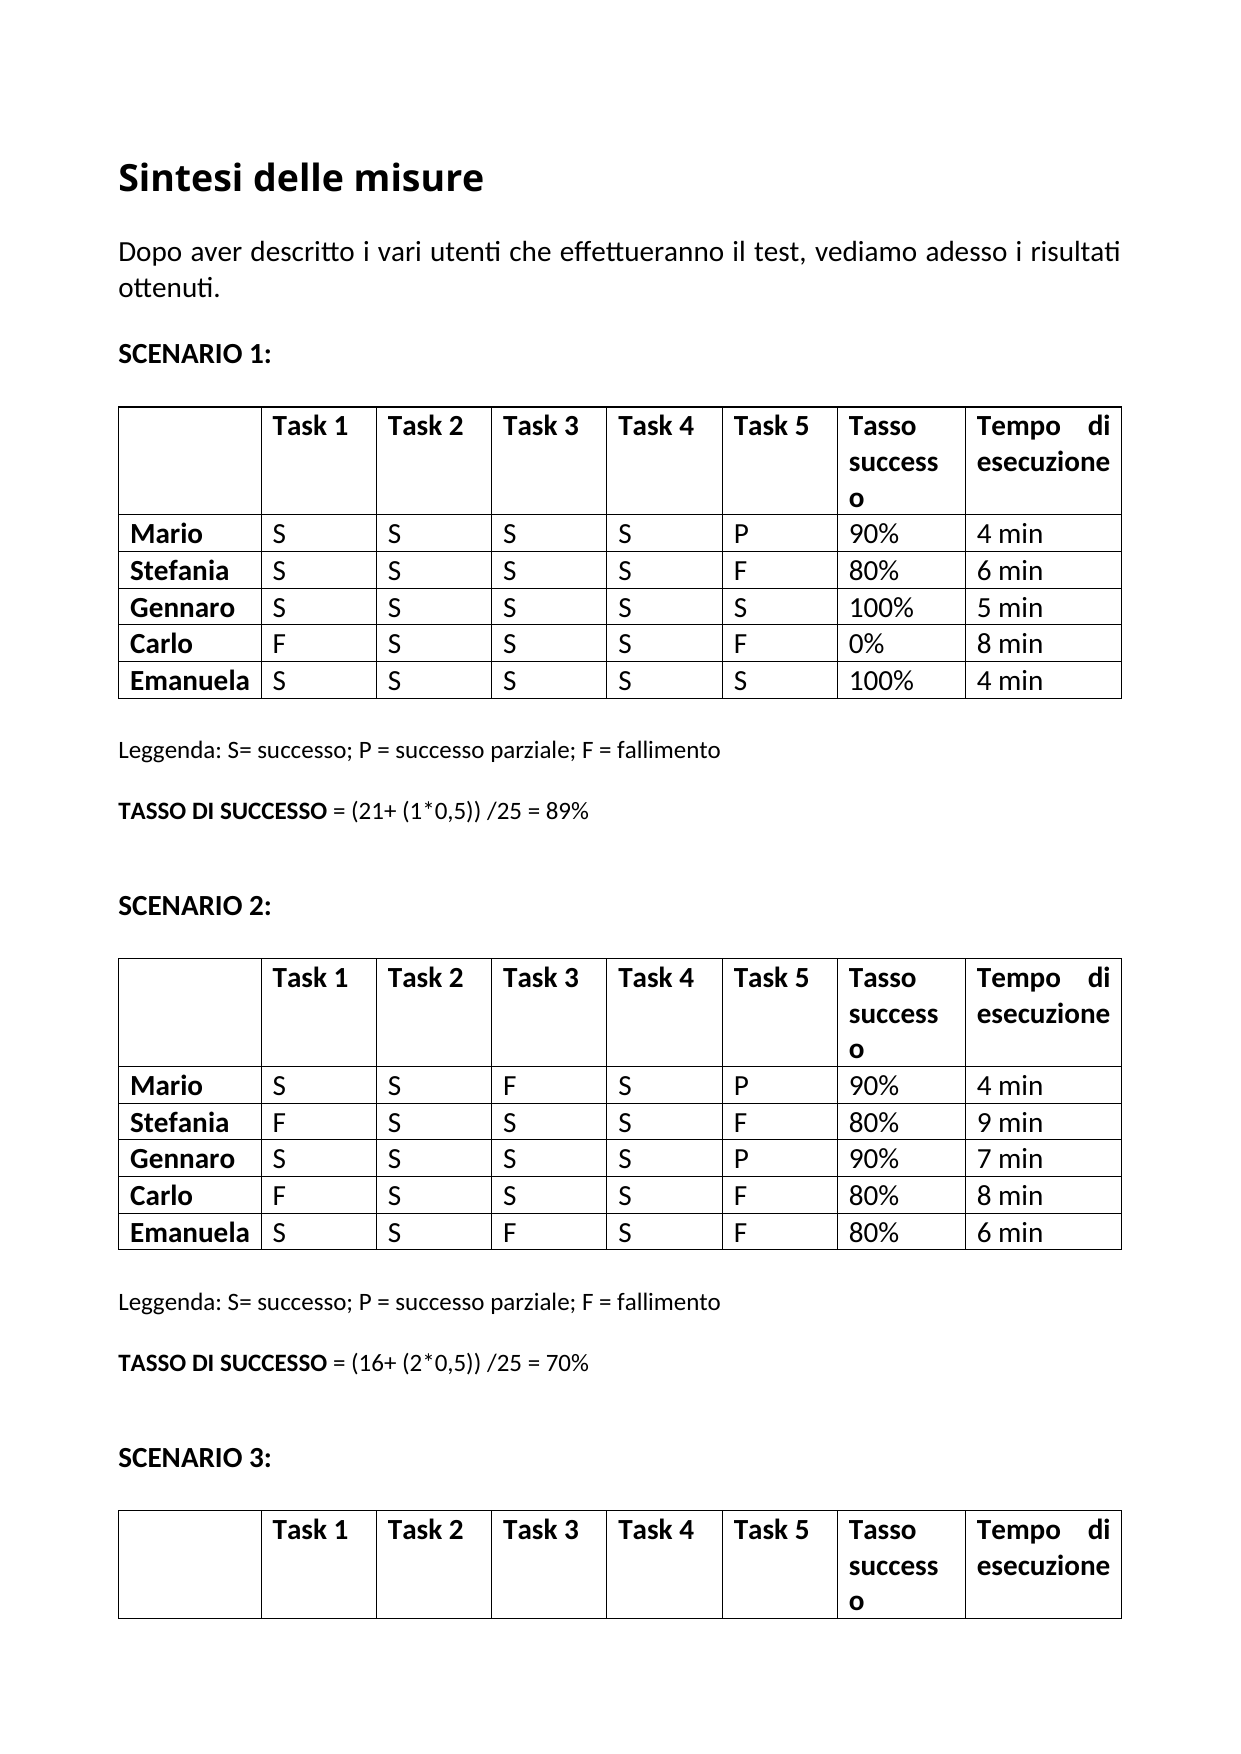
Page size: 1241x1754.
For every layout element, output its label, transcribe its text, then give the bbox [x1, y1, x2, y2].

table_cell S [492, 1140, 606, 1176]
table_cell S [377, 589, 491, 624]
table_cell 7 min [966, 1140, 1121, 1176]
table_cell S [607, 1067, 722, 1103]
table_cell F [723, 625, 837, 661]
table_header Task 2 [377, 1511, 491, 1618]
table_header [119, 408, 261, 514]
table_cell S [492, 589, 606, 624]
table_header Task 5 [723, 959, 837, 1066]
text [118, 1286, 1122, 1317]
table_header Task 3 [492, 959, 606, 1066]
table_header Tasso successo [838, 408, 965, 514]
table_cell S [262, 1214, 376, 1249]
table_cell 80% [838, 552, 965, 588]
table_cell S [377, 662, 491, 698]
table_cell 4 min [966, 662, 1121, 698]
table_cell 5 min [966, 589, 1121, 624]
table_cell S [377, 515, 491, 551]
text Dopo aver descritto i vari utenti che effettueranno il test, vediamo adesso i risultati ottenuti. [118, 233, 1122, 304]
table_cell S [607, 1177, 722, 1213]
table_cell 4 min [966, 515, 1121, 551]
table_header Task 2 [377, 959, 491, 1066]
table_cell S [377, 552, 491, 588]
table_cell Emanuela [119, 662, 261, 698]
table_cell 9 min [966, 1104, 1121, 1139]
table_cell Mario [119, 1067, 261, 1103]
table_header [119, 1511, 261, 1618]
table_cell S [492, 625, 606, 661]
table_cell F [723, 1104, 837, 1139]
table_header Task 5 [723, 408, 837, 514]
table_cell Mario [119, 515, 261, 551]
subtitle Sintesi delle misure [118, 152, 1122, 203]
table_cell S [377, 1140, 491, 1176]
table_cell Gennaro [119, 1140, 261, 1176]
table_cell 0% [838, 625, 965, 661]
table_header Task 4 [607, 1511, 722, 1618]
table_cell F [723, 1214, 837, 1249]
text TASSO DI SUCCESSO = (16+ (2*0,5)) /25 = 70% [118, 1347, 1122, 1378]
table_cell S [377, 1104, 491, 1139]
table_header [119, 959, 261, 1066]
table_cell 8 min [966, 1177, 1121, 1213]
table_cell Emanuela [119, 1214, 261, 1249]
table_cell S [262, 1140, 376, 1176]
table_cell S [492, 1177, 606, 1213]
table_cell S [262, 589, 376, 624]
table_cell 80% [838, 1177, 965, 1213]
table_header Task 1 [262, 959, 376, 1066]
table_cell P [723, 1067, 837, 1103]
table_cell Stefania [119, 1104, 261, 1139]
table_cell S [377, 1214, 491, 1249]
table_cell S [607, 515, 722, 551]
table_cell S [723, 589, 837, 624]
table_cell S [377, 1177, 491, 1213]
table_cell S [492, 662, 606, 698]
table_cell S [723, 662, 837, 698]
table_cell S [607, 1104, 722, 1139]
table_header Task 1 [262, 408, 376, 514]
table_cell S [377, 625, 491, 661]
table_cell S [607, 552, 722, 588]
table_cell S [607, 1140, 722, 1176]
table_header Tempo di esecuzione [966, 959, 1121, 1066]
text Leggenda: S= successo; P = successo parziale; F = fallimento [118, 734, 1122, 765]
table_cell 80% [838, 1214, 965, 1249]
table_header Tasso successo [838, 1511, 965, 1618]
table_header Tempo di esecuzione [966, 408, 1121, 514]
table_cell 90% [838, 1067, 965, 1103]
table_cell Gennaro [119, 589, 261, 624]
table_cell 4 min [966, 1067, 1121, 1103]
table_header Task 5 [723, 1511, 837, 1618]
table_header Tempo di esecuzione [966, 1511, 1121, 1618]
table_cell F [262, 625, 376, 661]
table_cell S [377, 1067, 491, 1103]
table_cell 6 min [966, 1214, 1121, 1249]
table_cell S [262, 515, 376, 551]
table_cell S [262, 552, 376, 588]
table_cell S [607, 662, 722, 698]
table_cell S [607, 625, 722, 661]
table_cell F [492, 1214, 606, 1249]
table_cell S [492, 1104, 606, 1139]
table_cell F [723, 1177, 837, 1213]
table_header Task 4 [607, 959, 722, 1066]
table_cell Stefania [119, 552, 261, 588]
table_cell P [723, 515, 837, 551]
table_cell S [262, 662, 376, 698]
text SCENARIO 3: [118, 1439, 1122, 1474]
table_cell F [262, 1104, 376, 1139]
table_cell S [607, 589, 722, 624]
table_cell S [607, 1214, 722, 1249]
text SCENARIO 2: [118, 887, 1122, 922]
text TASSO DI SUCCESSO = (21+ (1*0,5)) /25 = 89% [118, 795, 1122, 826]
table_cell Carlo [119, 1177, 261, 1213]
table_header Task 1 [262, 1511, 376, 1618]
table_header Task 4 [607, 408, 722, 514]
table_header Task 3 [492, 1511, 606, 1618]
table_cell 90% [838, 1140, 965, 1176]
table_cell 6 min [966, 552, 1121, 588]
table_header Task 3 [492, 408, 606, 514]
table_cell F [262, 1177, 376, 1213]
table_cell F [723, 552, 837, 588]
table_cell Carlo [119, 625, 261, 661]
table_cell 100% [838, 662, 965, 698]
table_cell 8 min [966, 625, 1121, 661]
table_cell P [723, 1140, 837, 1176]
table_cell 80% [838, 1104, 965, 1139]
table_cell 100% [838, 589, 965, 624]
table_cell F [492, 1067, 606, 1103]
table_cell S [492, 552, 606, 588]
table_cell 90% [838, 515, 965, 551]
table_cell S [492, 515, 606, 551]
text SCENARIO 1: [118, 335, 1122, 371]
table_header Task 2 [377, 408, 491, 514]
table_header Tasso successo [838, 959, 965, 1066]
table_cell S [262, 1067, 376, 1103]
